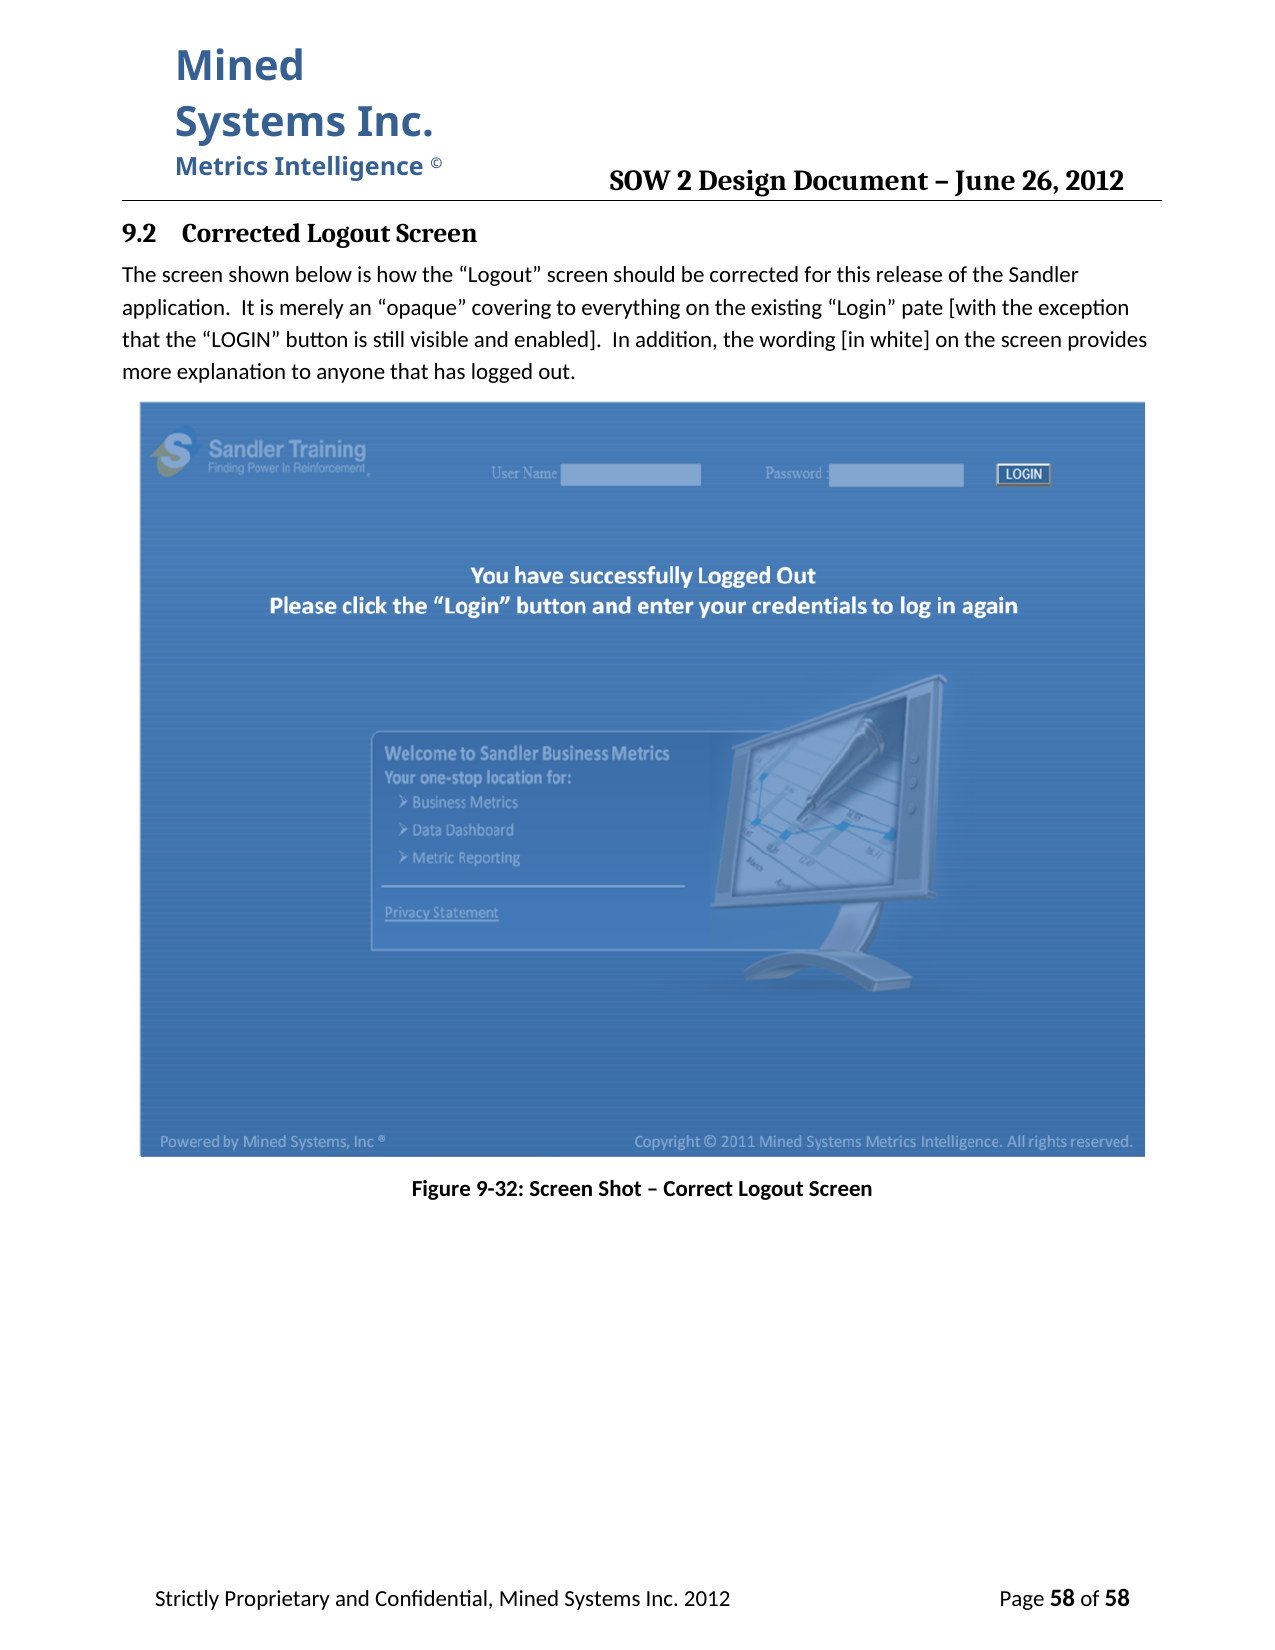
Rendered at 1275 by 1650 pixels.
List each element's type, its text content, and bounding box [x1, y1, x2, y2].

picture [139, 401, 1146, 1157]
text The screen shown below is how the “Logout” screen should be corrected for this release of the Sandler application. It is merely an “opaque” covering to everything on the existing “Login” pate [with the exception that the “LOGIN” button is still visible and enabled]. In addition, the wording [in white] on the screen provides more explanation to anyone that has logged out. [122, 260, 1162, 385]
subtitle Corrected Logout Screen [122, 218, 1162, 249]
